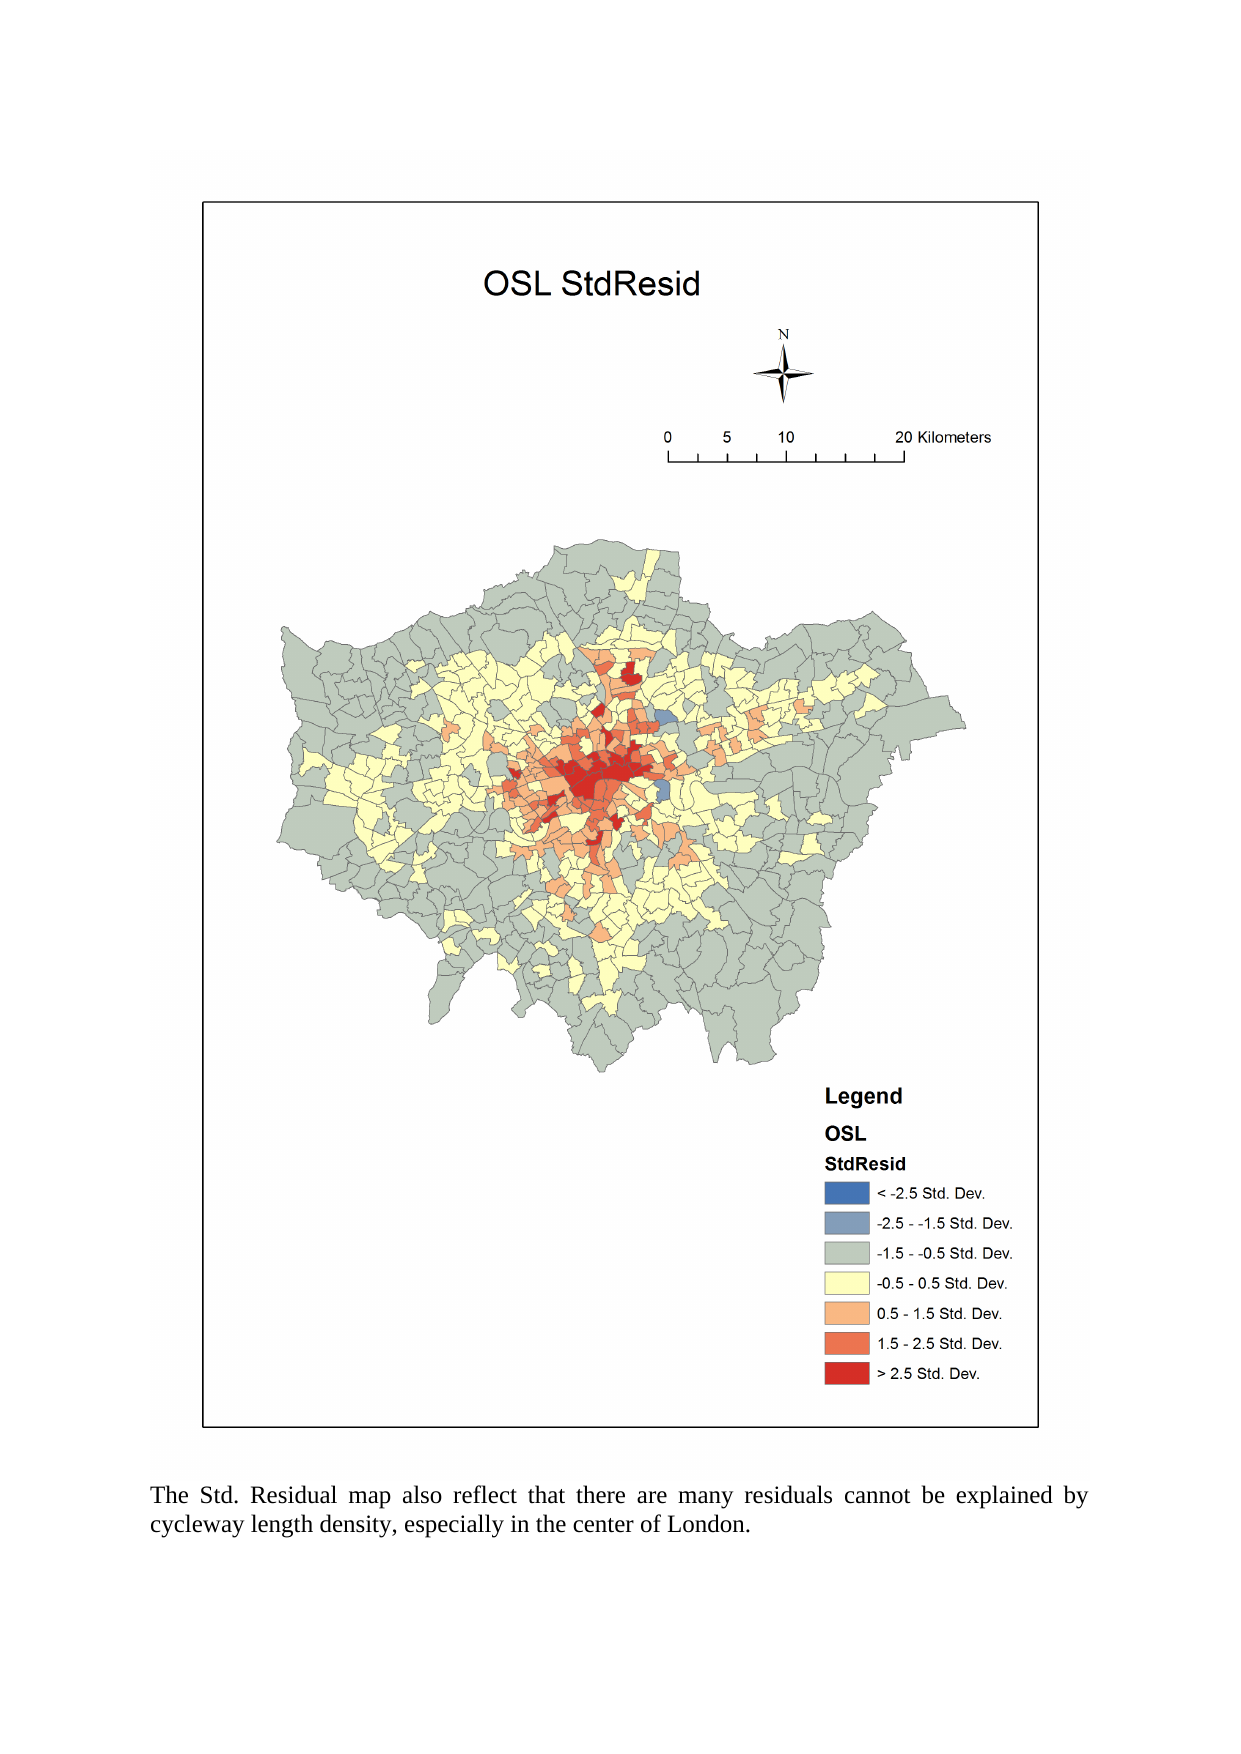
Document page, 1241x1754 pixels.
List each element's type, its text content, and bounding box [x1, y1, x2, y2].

picture [150, 150, 1090, 1481]
text The Std. Residual map also reflect that there are many residuals cannot be explained by cycleway length density, especially in the center of London. [150, 1481, 1090, 1538]
